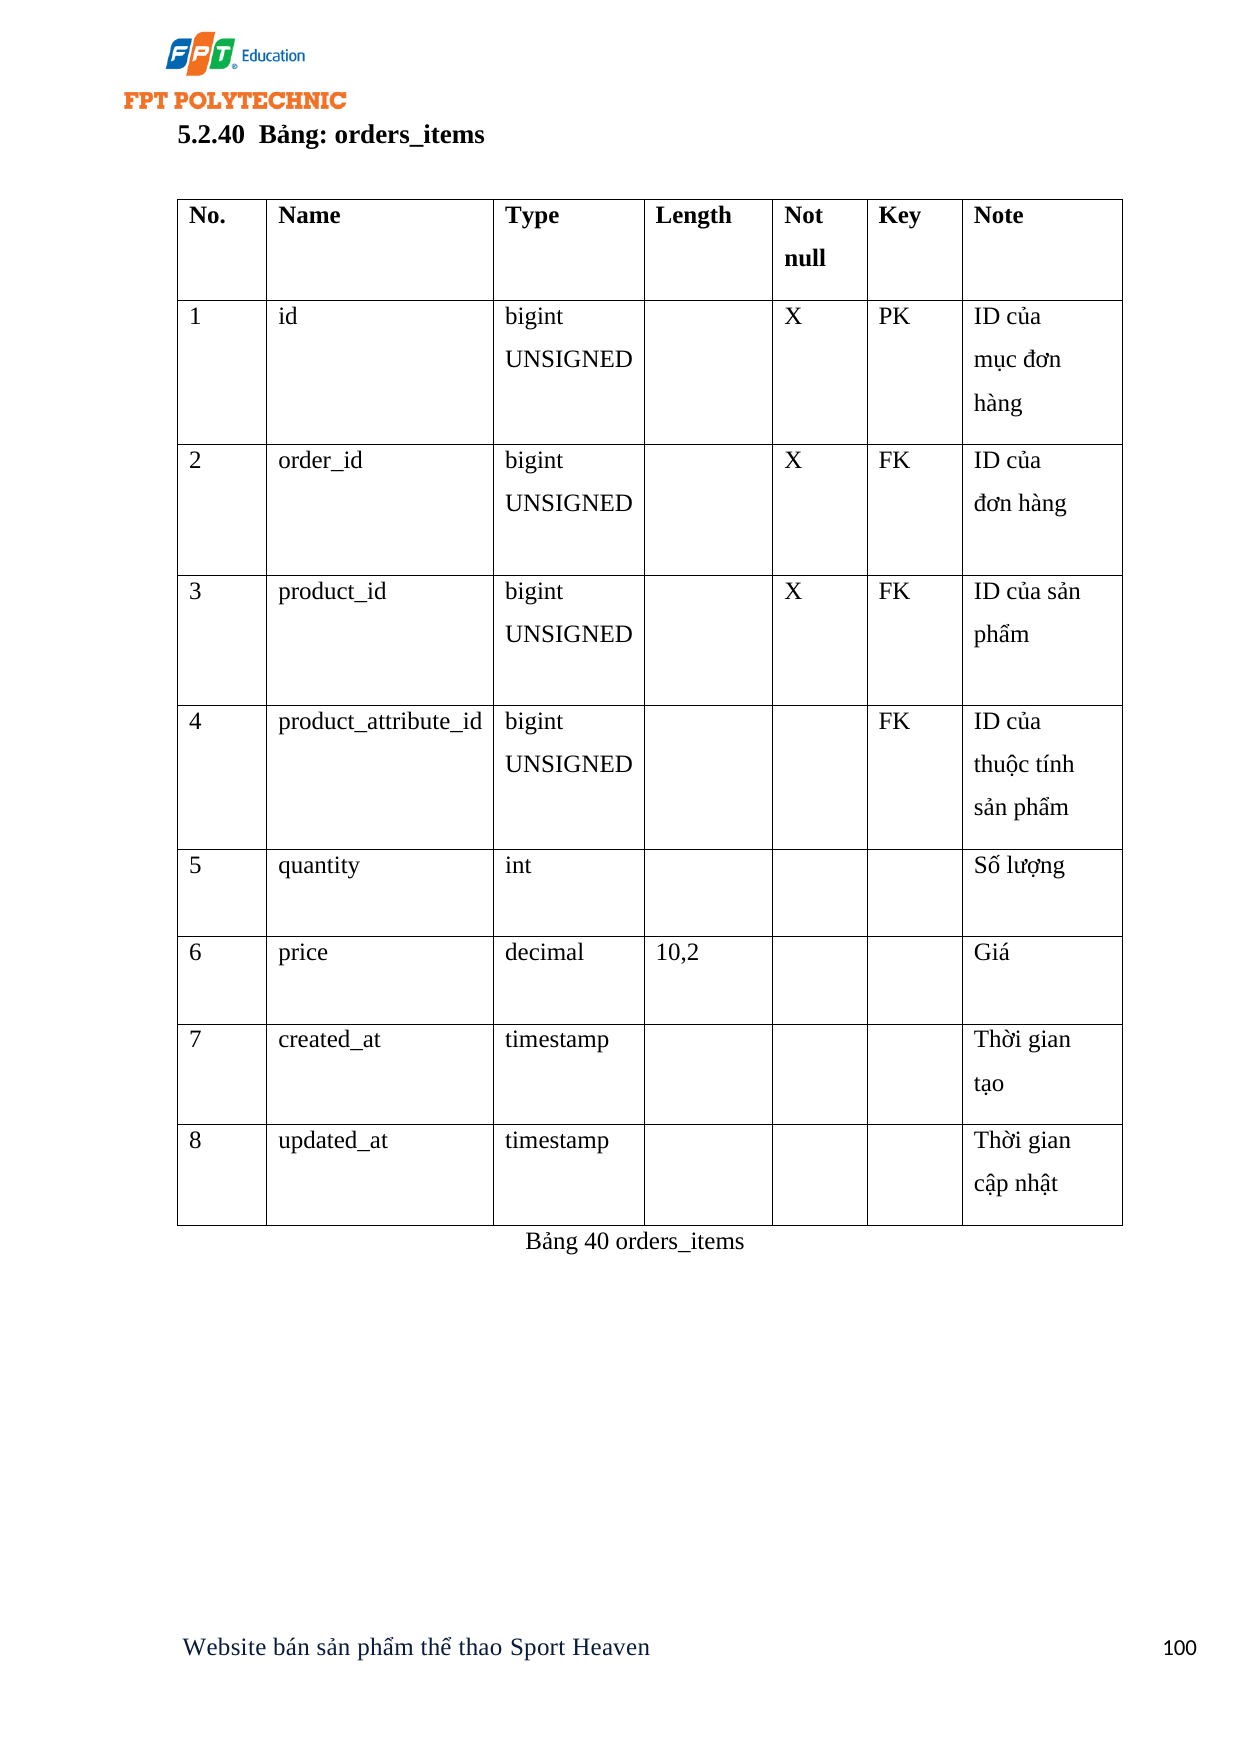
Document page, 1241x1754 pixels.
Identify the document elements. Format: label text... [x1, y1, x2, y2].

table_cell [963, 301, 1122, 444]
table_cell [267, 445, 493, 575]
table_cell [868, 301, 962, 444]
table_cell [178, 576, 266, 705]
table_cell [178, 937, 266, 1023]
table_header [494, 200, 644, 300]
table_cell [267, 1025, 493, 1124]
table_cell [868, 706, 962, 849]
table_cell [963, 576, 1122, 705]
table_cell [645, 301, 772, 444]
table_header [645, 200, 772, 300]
subtitle Bảng: orders_items [177, 118, 1092, 149]
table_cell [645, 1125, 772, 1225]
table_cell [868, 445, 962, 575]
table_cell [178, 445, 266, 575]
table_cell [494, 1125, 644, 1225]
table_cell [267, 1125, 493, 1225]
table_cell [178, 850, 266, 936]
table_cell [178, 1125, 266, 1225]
text Bảng 40 orders_items [177, 1226, 1092, 1255]
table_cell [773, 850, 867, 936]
picture [116, 24, 354, 116]
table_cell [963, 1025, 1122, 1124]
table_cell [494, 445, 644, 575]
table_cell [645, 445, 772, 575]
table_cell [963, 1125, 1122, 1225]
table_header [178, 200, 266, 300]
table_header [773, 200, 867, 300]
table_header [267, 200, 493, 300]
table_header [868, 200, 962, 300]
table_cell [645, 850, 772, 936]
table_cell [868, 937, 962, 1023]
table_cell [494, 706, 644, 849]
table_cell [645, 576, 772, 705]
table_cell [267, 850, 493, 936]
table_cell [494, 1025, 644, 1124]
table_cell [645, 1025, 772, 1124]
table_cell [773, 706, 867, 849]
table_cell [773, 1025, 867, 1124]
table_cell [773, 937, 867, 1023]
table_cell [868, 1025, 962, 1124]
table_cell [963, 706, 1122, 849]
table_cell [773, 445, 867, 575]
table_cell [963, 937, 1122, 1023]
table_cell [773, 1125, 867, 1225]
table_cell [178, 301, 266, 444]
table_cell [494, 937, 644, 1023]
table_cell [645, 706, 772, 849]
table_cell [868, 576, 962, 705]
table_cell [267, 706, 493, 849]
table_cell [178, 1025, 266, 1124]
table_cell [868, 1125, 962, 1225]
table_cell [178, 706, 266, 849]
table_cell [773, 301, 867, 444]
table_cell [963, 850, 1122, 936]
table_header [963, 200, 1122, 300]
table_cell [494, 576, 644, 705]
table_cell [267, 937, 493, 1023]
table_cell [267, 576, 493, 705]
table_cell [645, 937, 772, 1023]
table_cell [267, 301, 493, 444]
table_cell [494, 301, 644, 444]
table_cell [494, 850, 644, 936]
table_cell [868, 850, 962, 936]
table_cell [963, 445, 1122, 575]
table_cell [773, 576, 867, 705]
